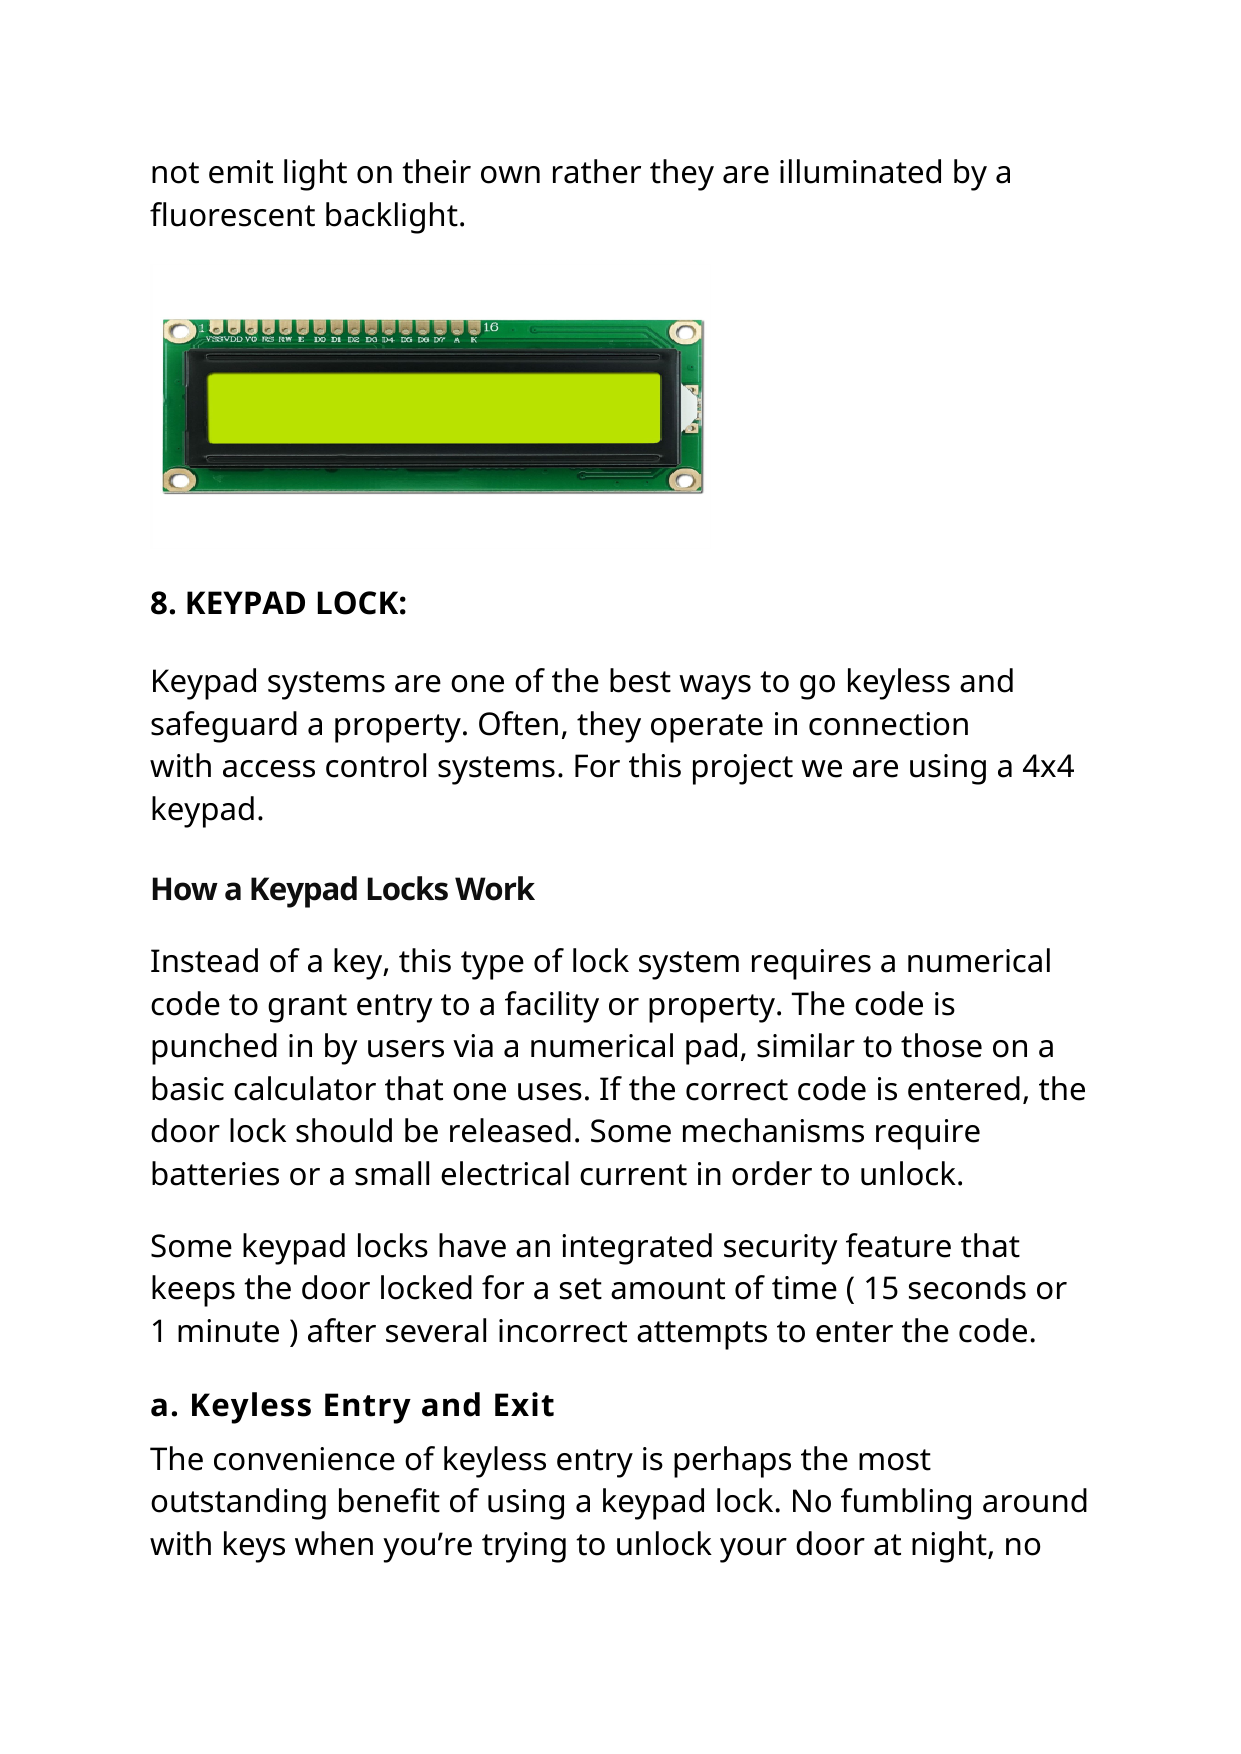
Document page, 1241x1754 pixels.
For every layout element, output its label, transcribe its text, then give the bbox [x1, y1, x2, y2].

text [150, 1437, 1090, 1564]
text Keypad systems are one of the best ways to go keyless and safeguard a property. Often, they operate in connection with access control systems. For this project we are using a 4x4 keypad. [150, 659, 1090, 830]
subtitle How a Keypad Locks Work [150, 867, 1090, 910]
text Instead of a key, this type of lock system requires a numerical code to grant entry to a facility or property. The code is punched in by users via a numerical pad, similar to those on a basic calculator that one uses. If the correct code is entered, the door lock should be released. Some mechanisms require batteries or a small electrical current in order to unlock. [150, 939, 1090, 1194]
text Some keypad locks have an integrated security feature that keeps the door locked for a set amount of time ( 15 seconds or 1 minute ) after several incorrect attempts to enter the code. [150, 1224, 1090, 1352]
subtitle a. Keyless Entry and Exit [150, 1383, 1090, 1425]
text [150, 150, 1090, 235]
picture [150, 264, 712, 549]
text 8. KEYPAD LOCK: [150, 581, 1183, 624]
